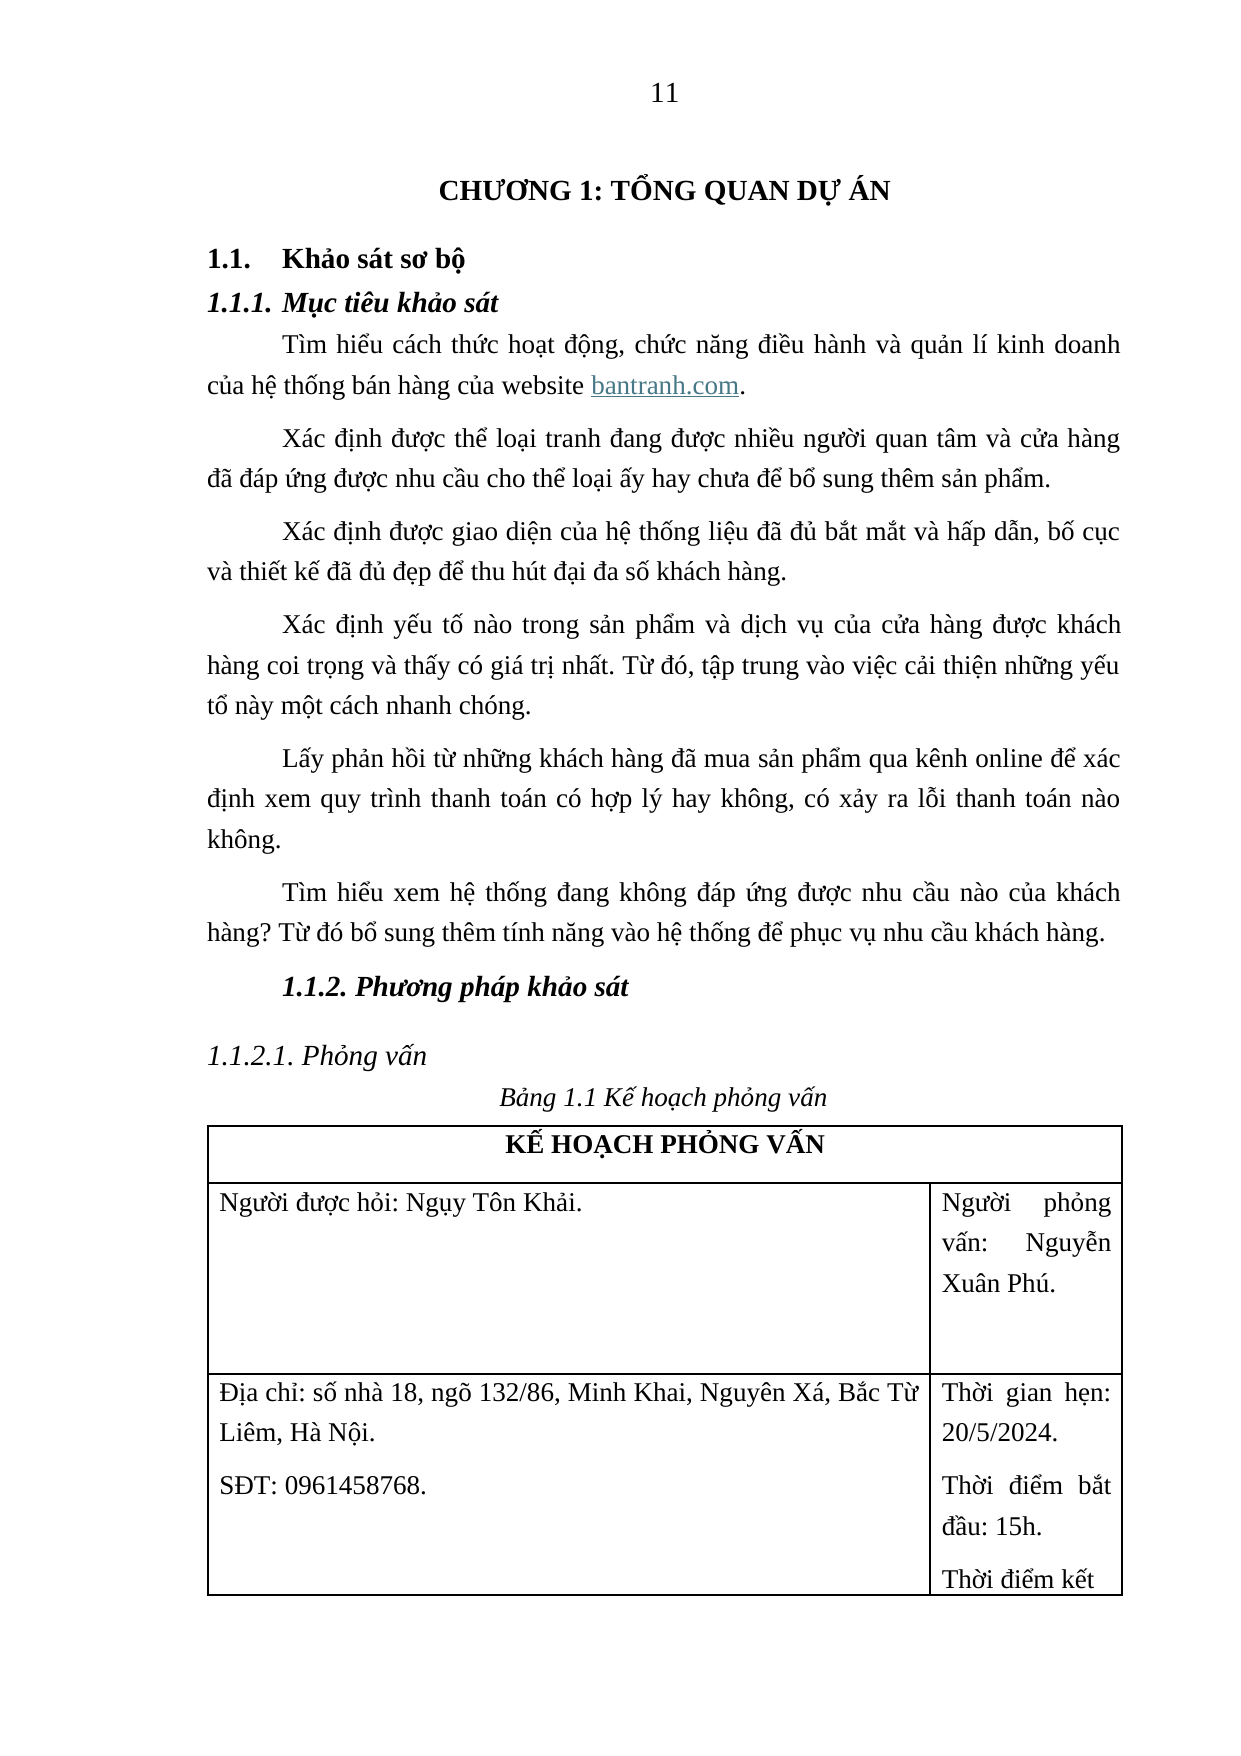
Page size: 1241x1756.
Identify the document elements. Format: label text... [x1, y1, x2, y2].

table_cell Người được hỏi: Ngụy Tôn Khải. [209, 1184, 929, 1372]
table_cell Người phỏng vấn: Nguyễn Xuân Phú. [931, 1184, 1121, 1372]
text Bảng 1.1 Kế hoạch phỏng vấn [207, 1081, 1122, 1112]
subtitle Khảo sát sơ bộ [207, 241, 1122, 275]
subtitle Mục tiêu khảo sát [207, 285, 1122, 318]
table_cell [209, 1375, 929, 1594]
text Xác định yếu tố nào trong sản phẩm và dịch vụ của cửa hàng được khách hàng coi trọng và thấy có giá trị nhất. Từ đó, tập trung vào việc cải thiện những yếu tổ này một cách nhanh chóng. [207, 608, 1122, 720]
subtitle 1.1.2.1. Phỏng vấn [207, 1038, 1122, 1071]
subtitle 1.1.2. Phương pháp khảo sát [282, 969, 1122, 1003]
subtitle CHƯƠNG 1: TỔNG QUAN DỰ ÁN [207, 173, 1122, 206]
text Tìm hiểu cách thức hoạt động, chức năng điều hành và quản lí kinh doanh của hệ thống bán hàng của website bantranh.com. [207, 328, 1122, 400]
text Xác định được thể loại tranh đang được nhiều người quan tâm và cửa hàng đã đáp ứng được nhu cầu cho thể loại ấy hay chưa để bổ sung thêm sản phẩm. [207, 422, 1122, 493]
text Tìm hiểu xem hệ thống đang không đáp ứng được nhu cầu nào của khách hàng? Từ đó bổ sung thêm tính năng vào hệ thống để phục vụ nhu cầu khách hàng. [207, 876, 1122, 947]
table_header KẾ HOẠCH PHỎNG VẤN [209, 1127, 1121, 1182]
text Xác định được giao diện của hệ thống liệu đã đủ bắt mắt và hấp dẫn, bố cục và thiết kế đã đủ đẹp để thu hút đại đa số khách hàng. [207, 515, 1122, 587]
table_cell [931, 1375, 1121, 1594]
text Lấy phản hồi từ những khách hàng đã mua sản phẩm qua kênh online để xác định xem quy trình thanh toán có hợp lý hay không, có xảy ra lỗi thanh toán nào không. [207, 742, 1122, 854]
